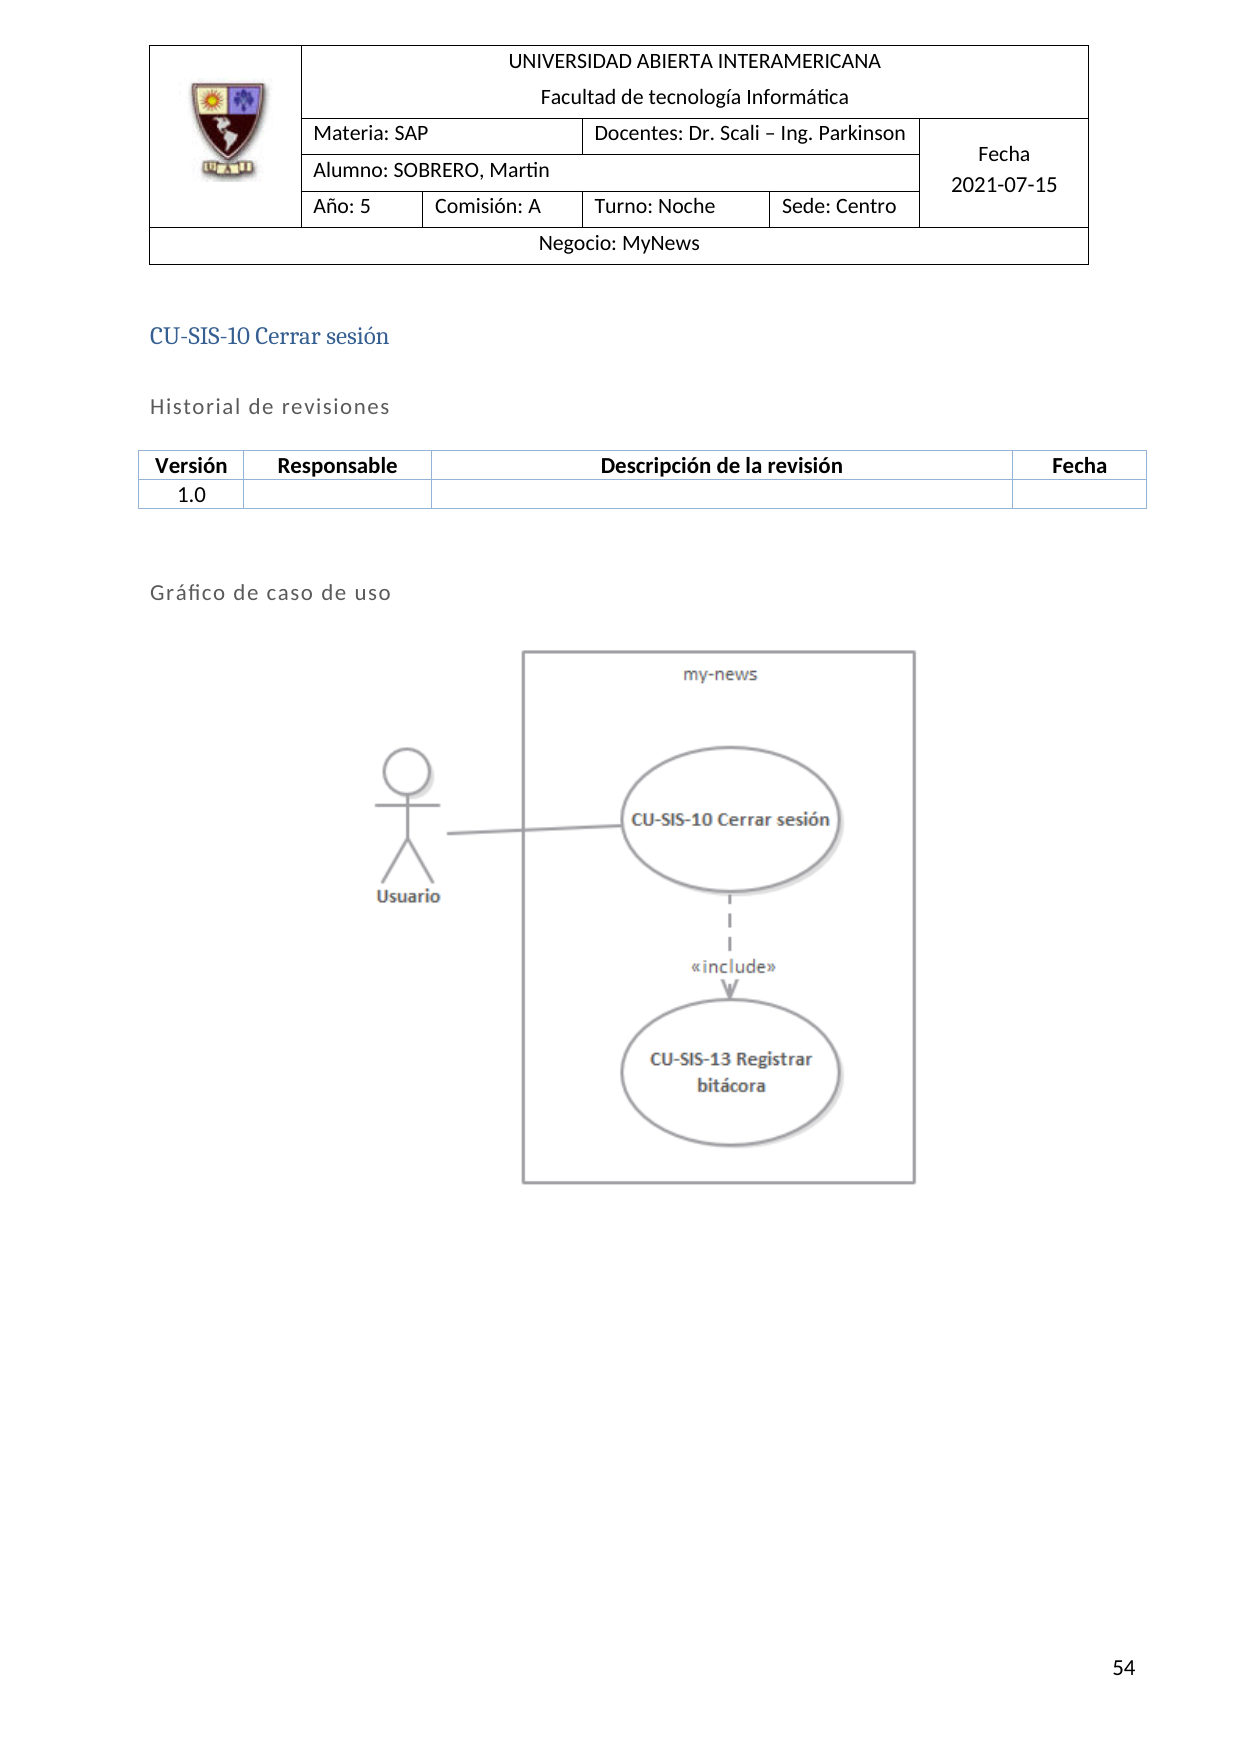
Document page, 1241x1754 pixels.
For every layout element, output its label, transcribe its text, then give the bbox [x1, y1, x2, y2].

subtitle CU-SIS-10 Cerrar sesión [150, 322, 1135, 351]
table_cell [432, 480, 1012, 508]
subtitle Gráfico de caso de uso [150, 578, 1135, 607]
table_header Fecha [1013, 451, 1146, 479]
table_header Descripción de la revisión [432, 451, 1012, 479]
picture [177, 74, 278, 187]
picture [361, 635, 924, 1194]
table_header Versión [139, 451, 243, 479]
table_cell 1.0 [139, 480, 243, 508]
table_cell [244, 480, 431, 508]
subtitle Historial de revisiones [150, 392, 1135, 421]
table_header Responsable [244, 451, 431, 479]
table_cell [1013, 480, 1146, 508]
